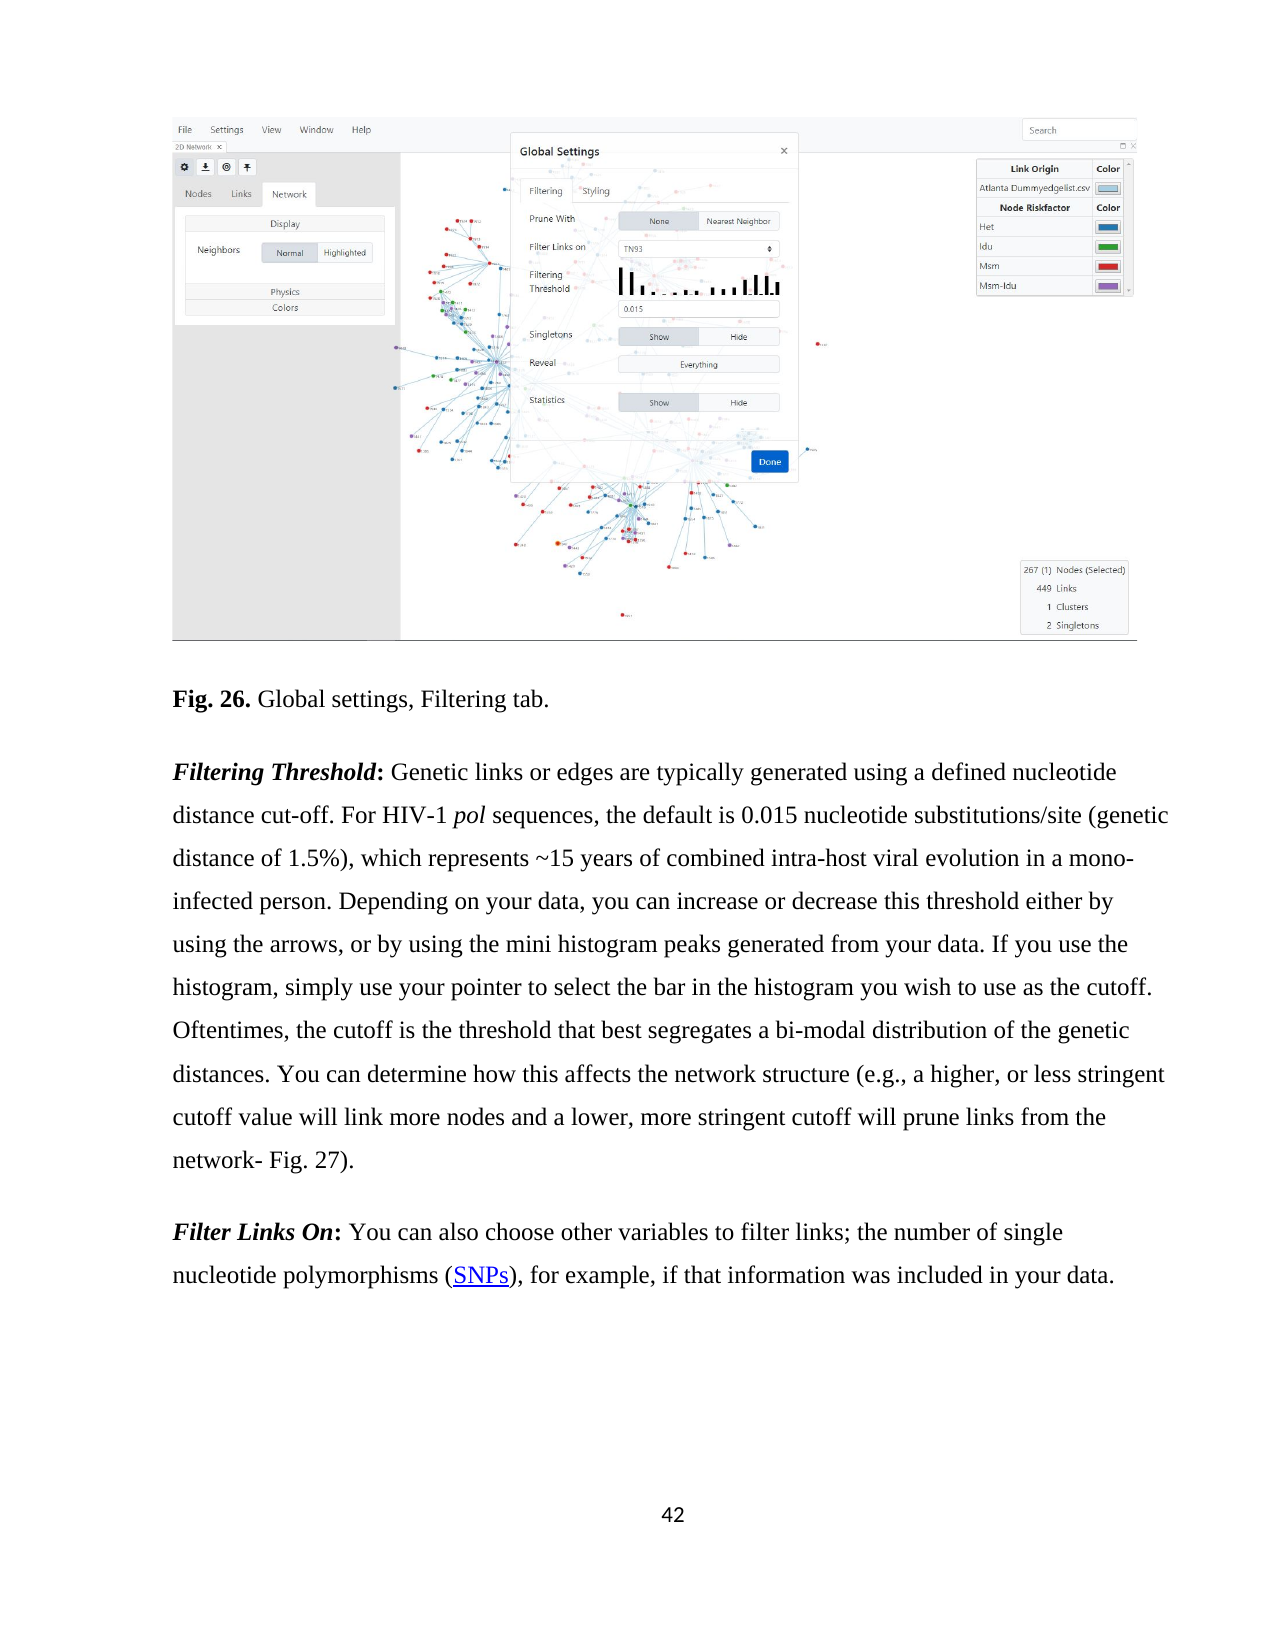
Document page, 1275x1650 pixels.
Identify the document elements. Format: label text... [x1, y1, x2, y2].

text Filter Links On: You can also choose other variables to filter links; the number of single nucleotide polymorphisms (SNPs), for example, if that information was included in your data. [172, 1217, 1173, 1289]
text Filtering Threshold: Genetic links or edges are typically generated using a defined nucleotide distance cut-off. For HIV-1 pol sequences, the default is 0.015 nucleotide substitutions/site (genetic distance of 1.5%), which represents ~15 years of combined intra-host viral evolution in a mono-infected person. Depending on your data, you can increase or decrease this threshold either by using the arrows, or by using the mini histogram peaks generated from your data. If you use the histogram, simply use your pointer to select the bar in the histogram you wish to use as the cutoff. Oftentimes, the cutoff is the threshold that best segregates a bi-modal distribution of the genetic distances. You can determine how this affects the network structure (e.g., a higher, or less stringent cutoff value will link more nodes and a lower, more stringent cutoff will prune links from the network- Fig. 27). [172, 757, 1173, 1174]
text Fig. 26. Global settings, Filtering tab. [172, 684, 1173, 713]
picture [172, 117, 1138, 641]
